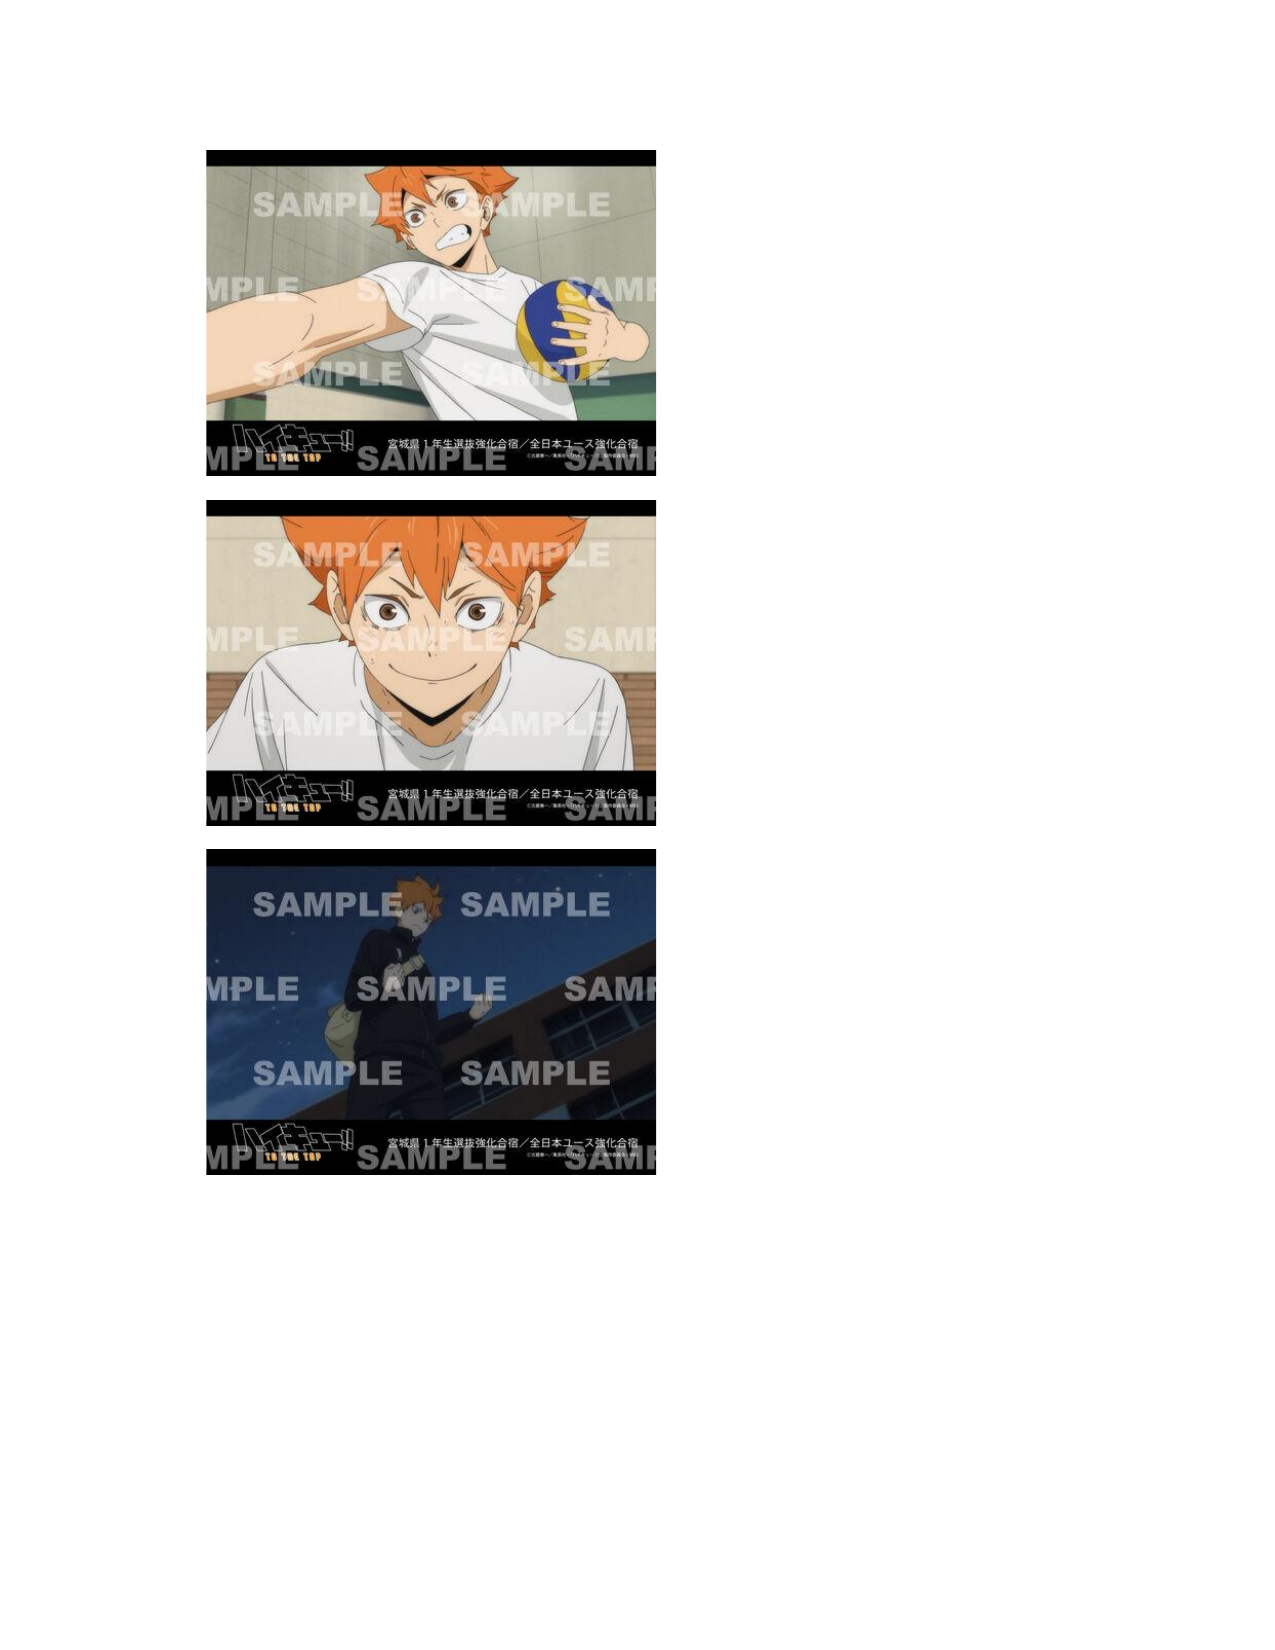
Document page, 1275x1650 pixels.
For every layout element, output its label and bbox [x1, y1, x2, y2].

picture [206, 150, 657, 476]
picture [206, 849, 657, 1175]
picture [206, 500, 657, 826]
